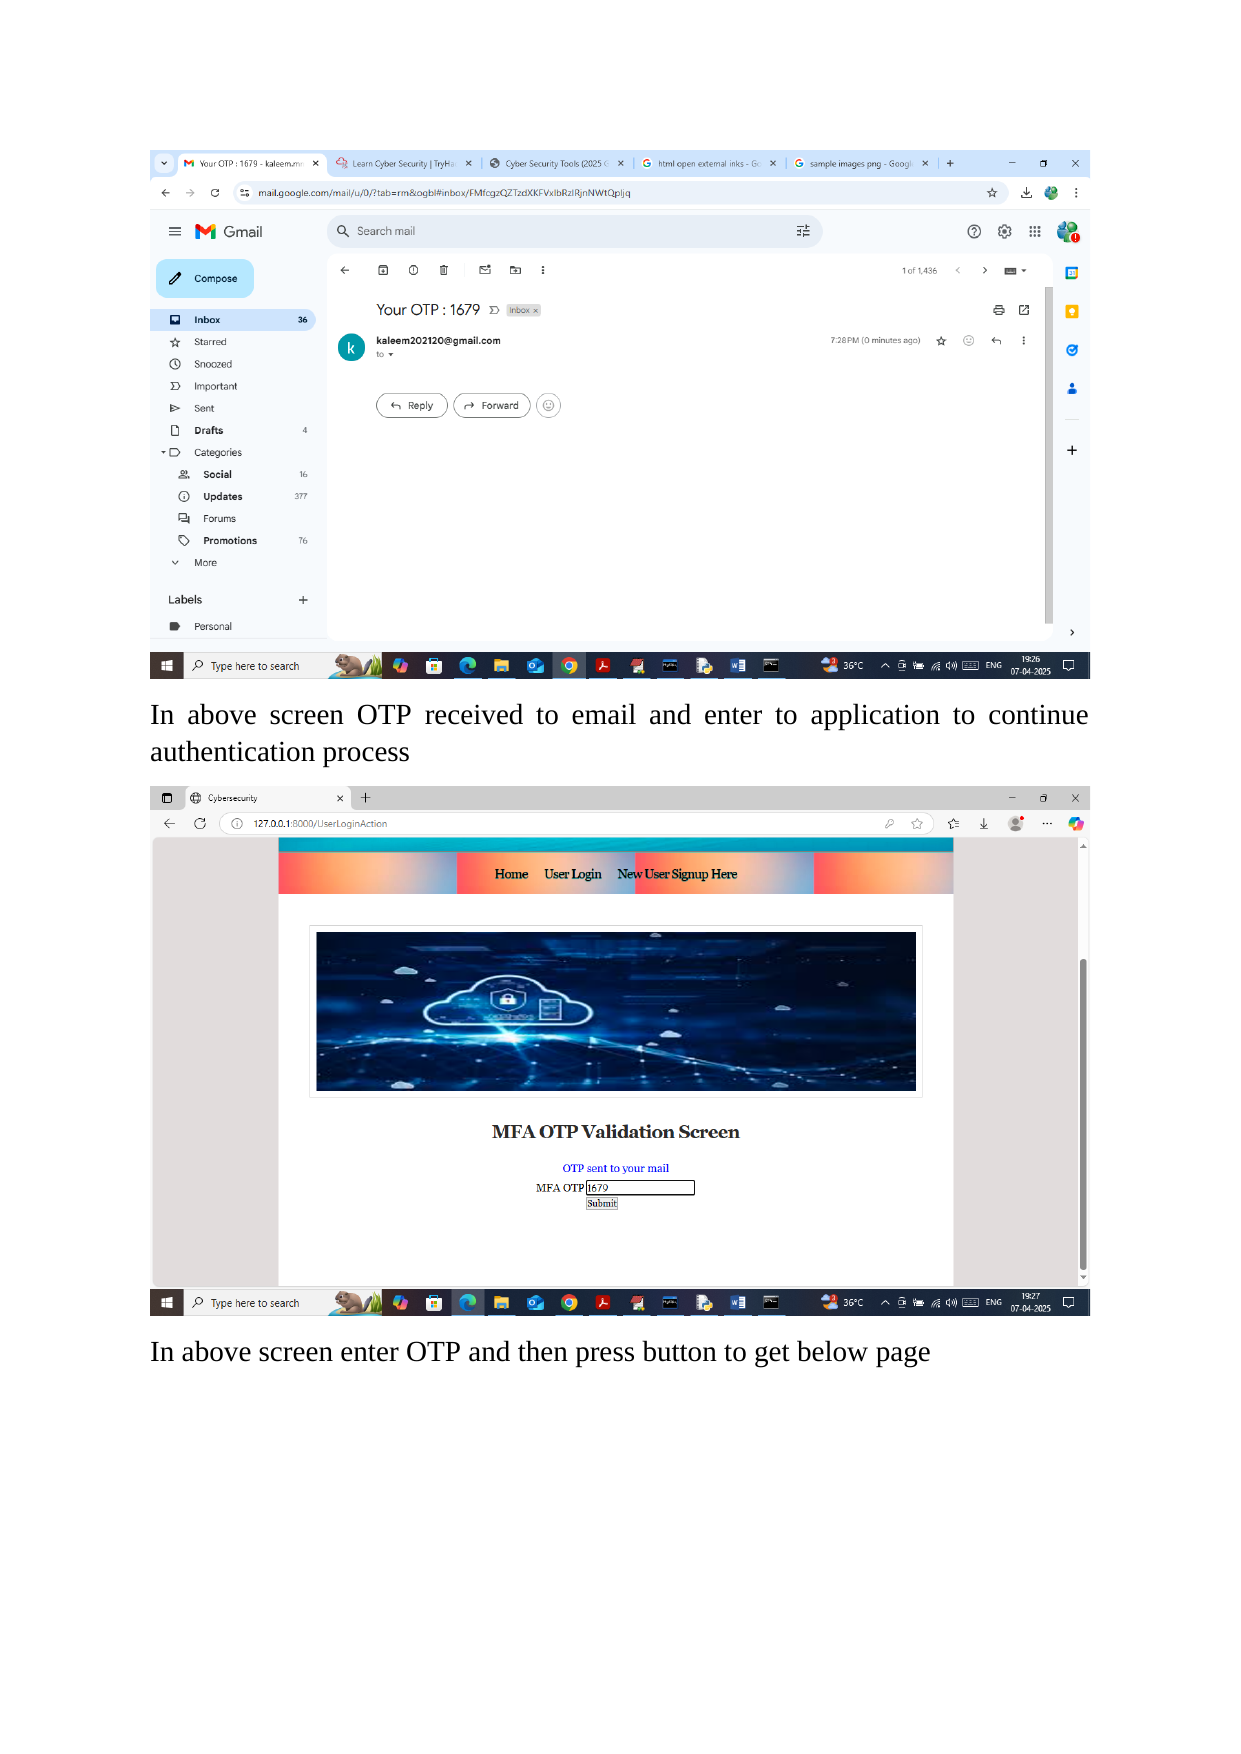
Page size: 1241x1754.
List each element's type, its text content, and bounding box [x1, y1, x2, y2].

text In above screen enter OTP and then press button to get below page [150, 1334, 1090, 1367]
picture [150, 786, 1091, 1316]
picture [150, 150, 1091, 679]
text In above screen OTP received to email and enter to application to continue authentication process [150, 697, 1090, 767]
